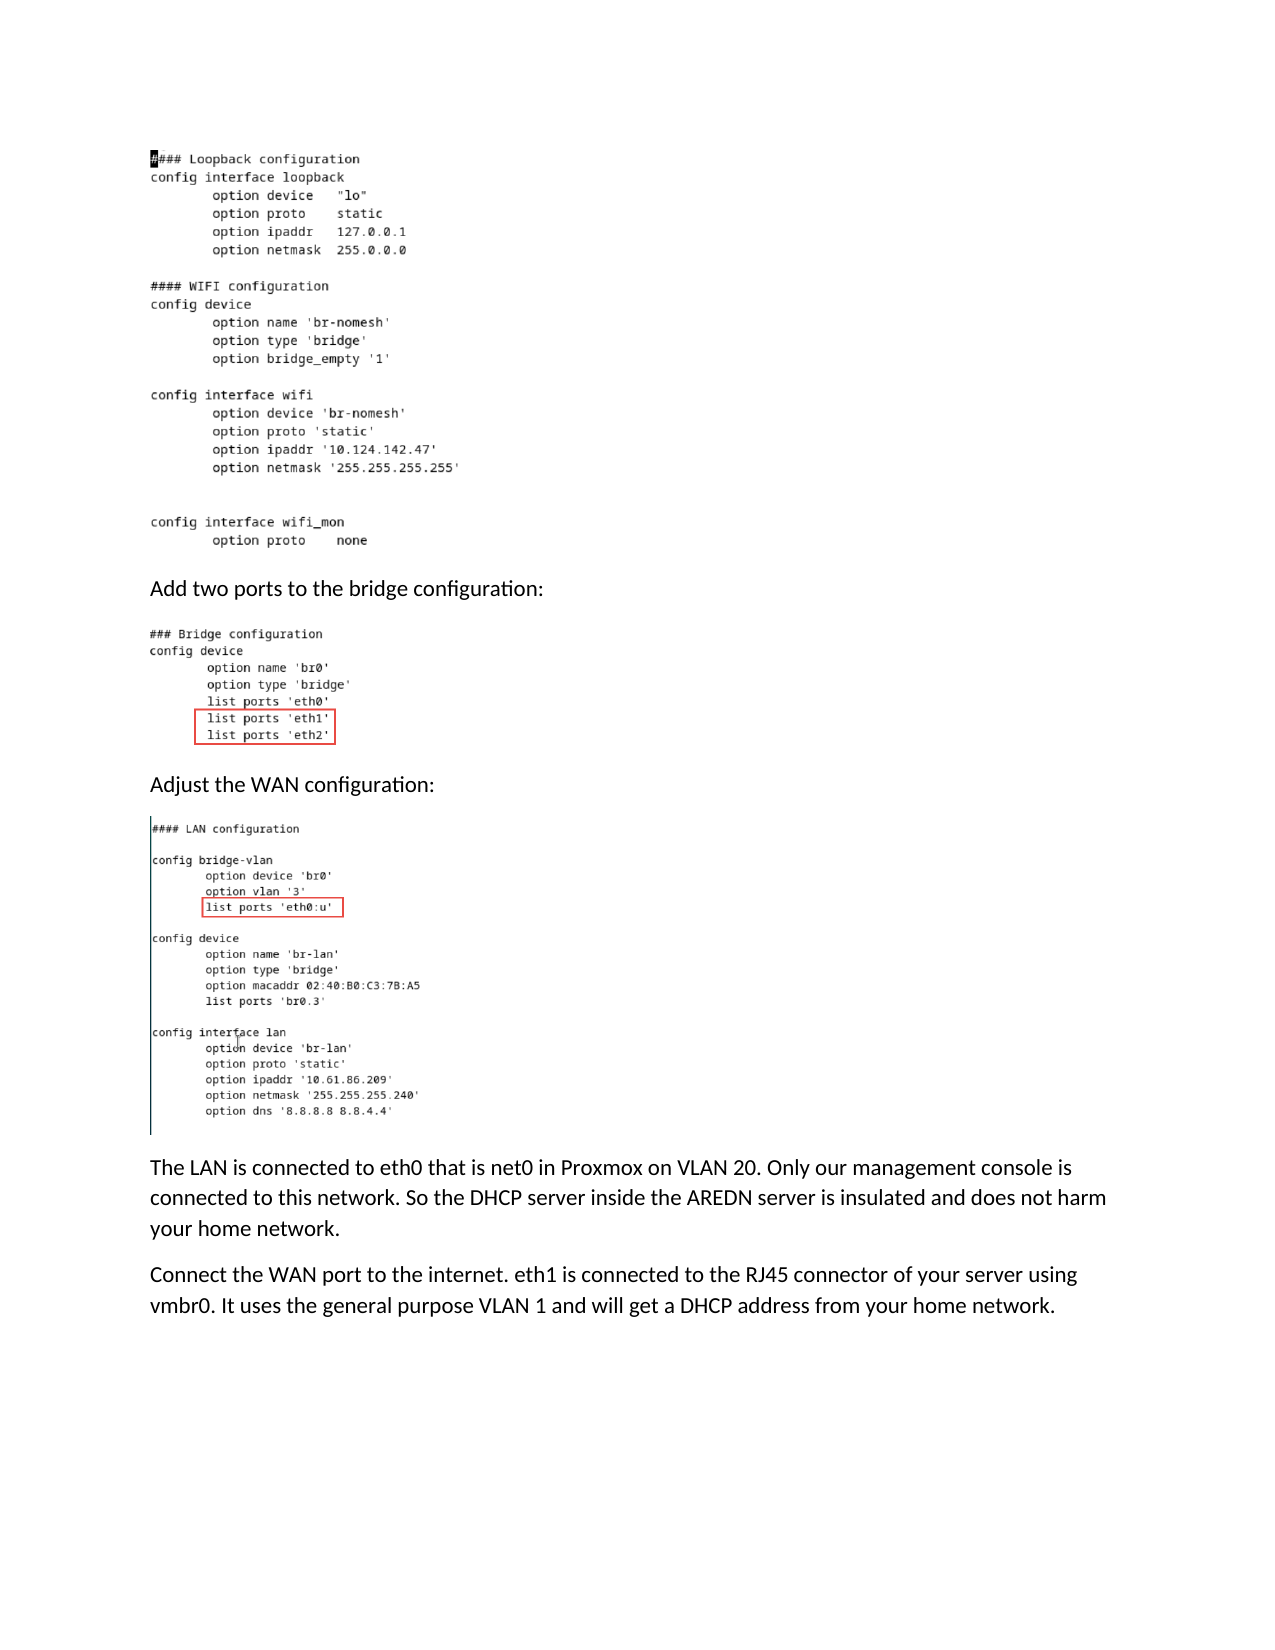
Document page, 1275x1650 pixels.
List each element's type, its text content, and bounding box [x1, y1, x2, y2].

picture [150, 621, 357, 751]
text Adjust the WAN configuration: [150, 770, 1125, 798]
text The LAN is connected to eth0 that is net0 in Proxmox on VLAN 20. Only our management console is connected to this network. So the DHCP server inside the AREDN server is insulated and does not harm your home network. [150, 1153, 1125, 1242]
text Connect the WAN port to the internet. eth1 is connected to the RJ45 connector of your server using vmbr0. It uses the general purpose VLAN 1 and will get a DHCP address from your home network. [150, 1261, 1125, 1319]
text Add two ports to the bridge configuration: [150, 574, 1125, 602]
picture [150, 816, 439, 1135]
picture [150, 150, 491, 556]
